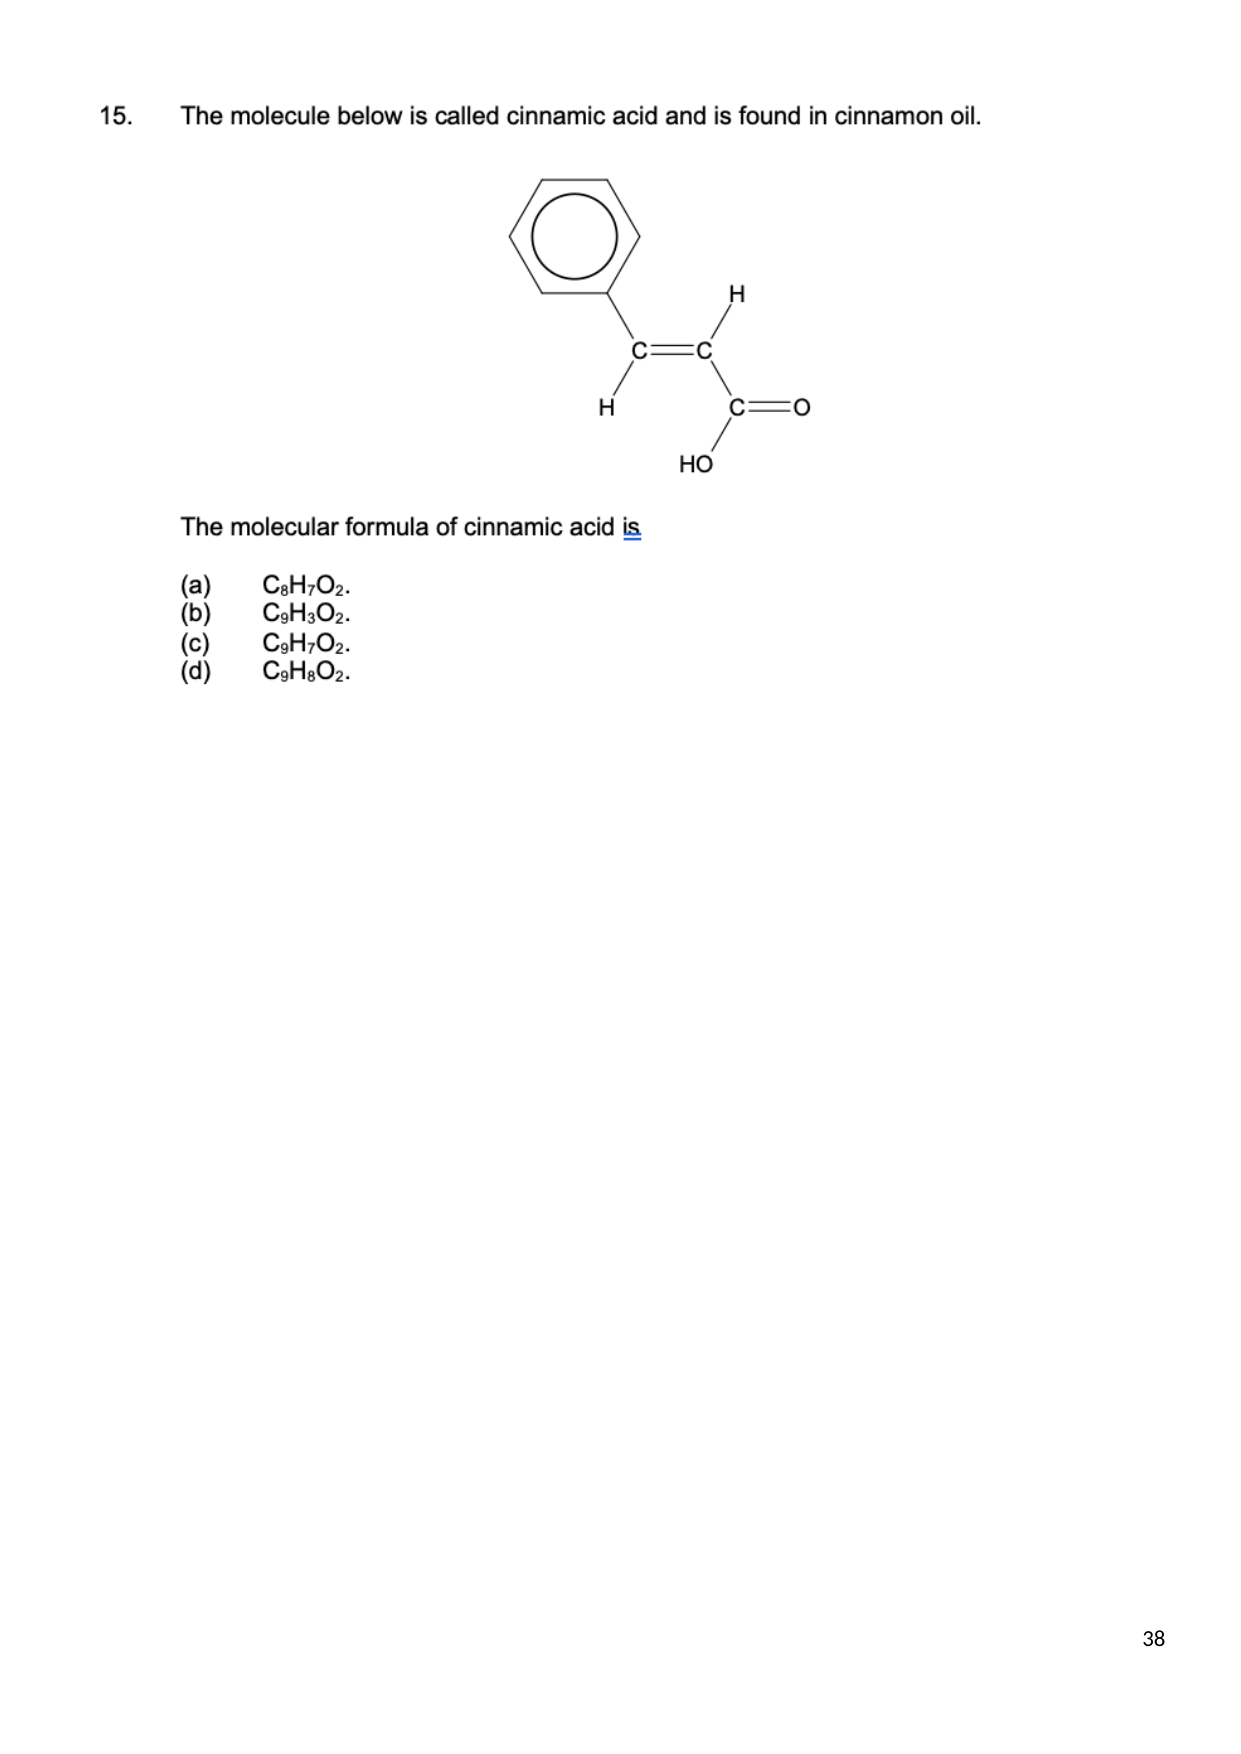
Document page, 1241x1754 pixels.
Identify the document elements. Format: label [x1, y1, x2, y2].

picture [76, 75, 1164, 712]
